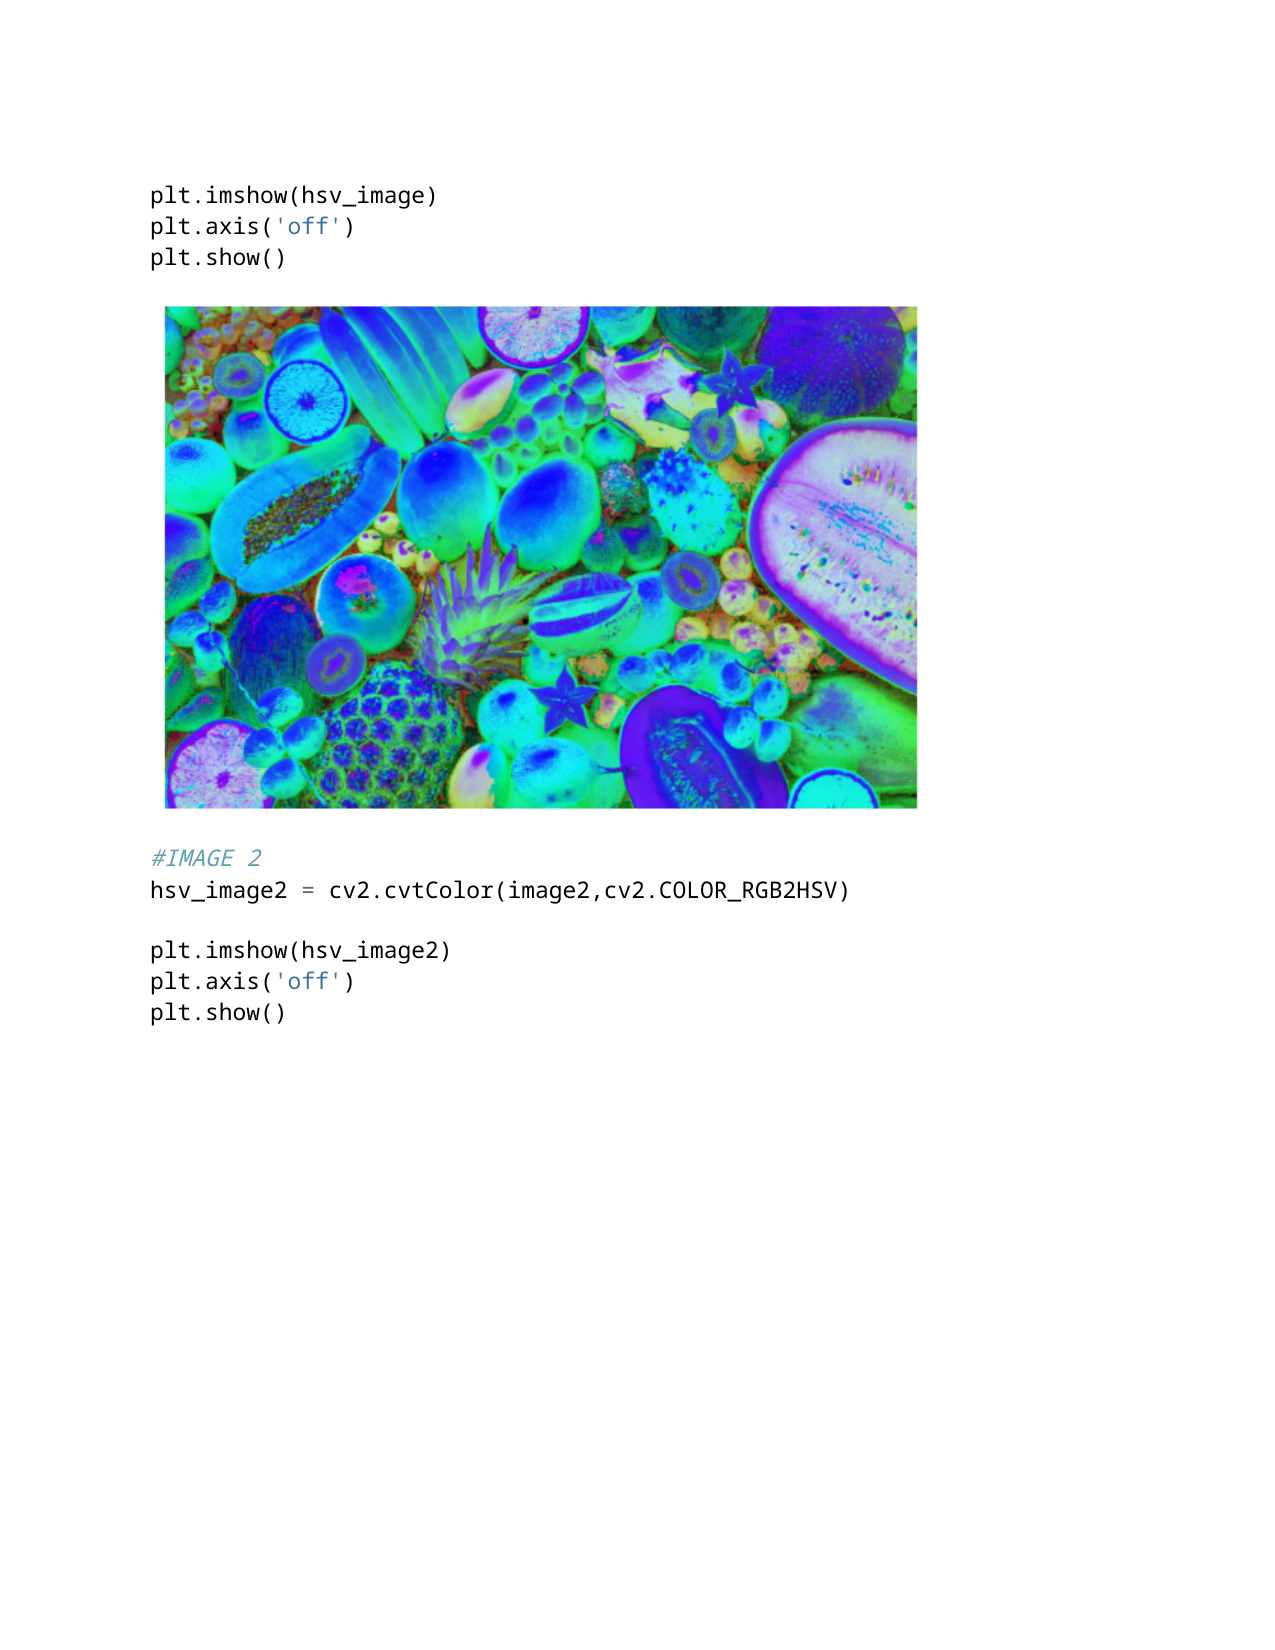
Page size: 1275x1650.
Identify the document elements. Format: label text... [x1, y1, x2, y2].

text #IMAGE 2 hsv_image2 = cv2.cvtColor(image2,cv2.COLOR_RGB2HSV) plt.imshow(hsv_image2) plt.axis('off') plt.show() [150, 842, 1125, 1027]
picture [150, 293, 931, 824]
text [150, 150, 1125, 272]
